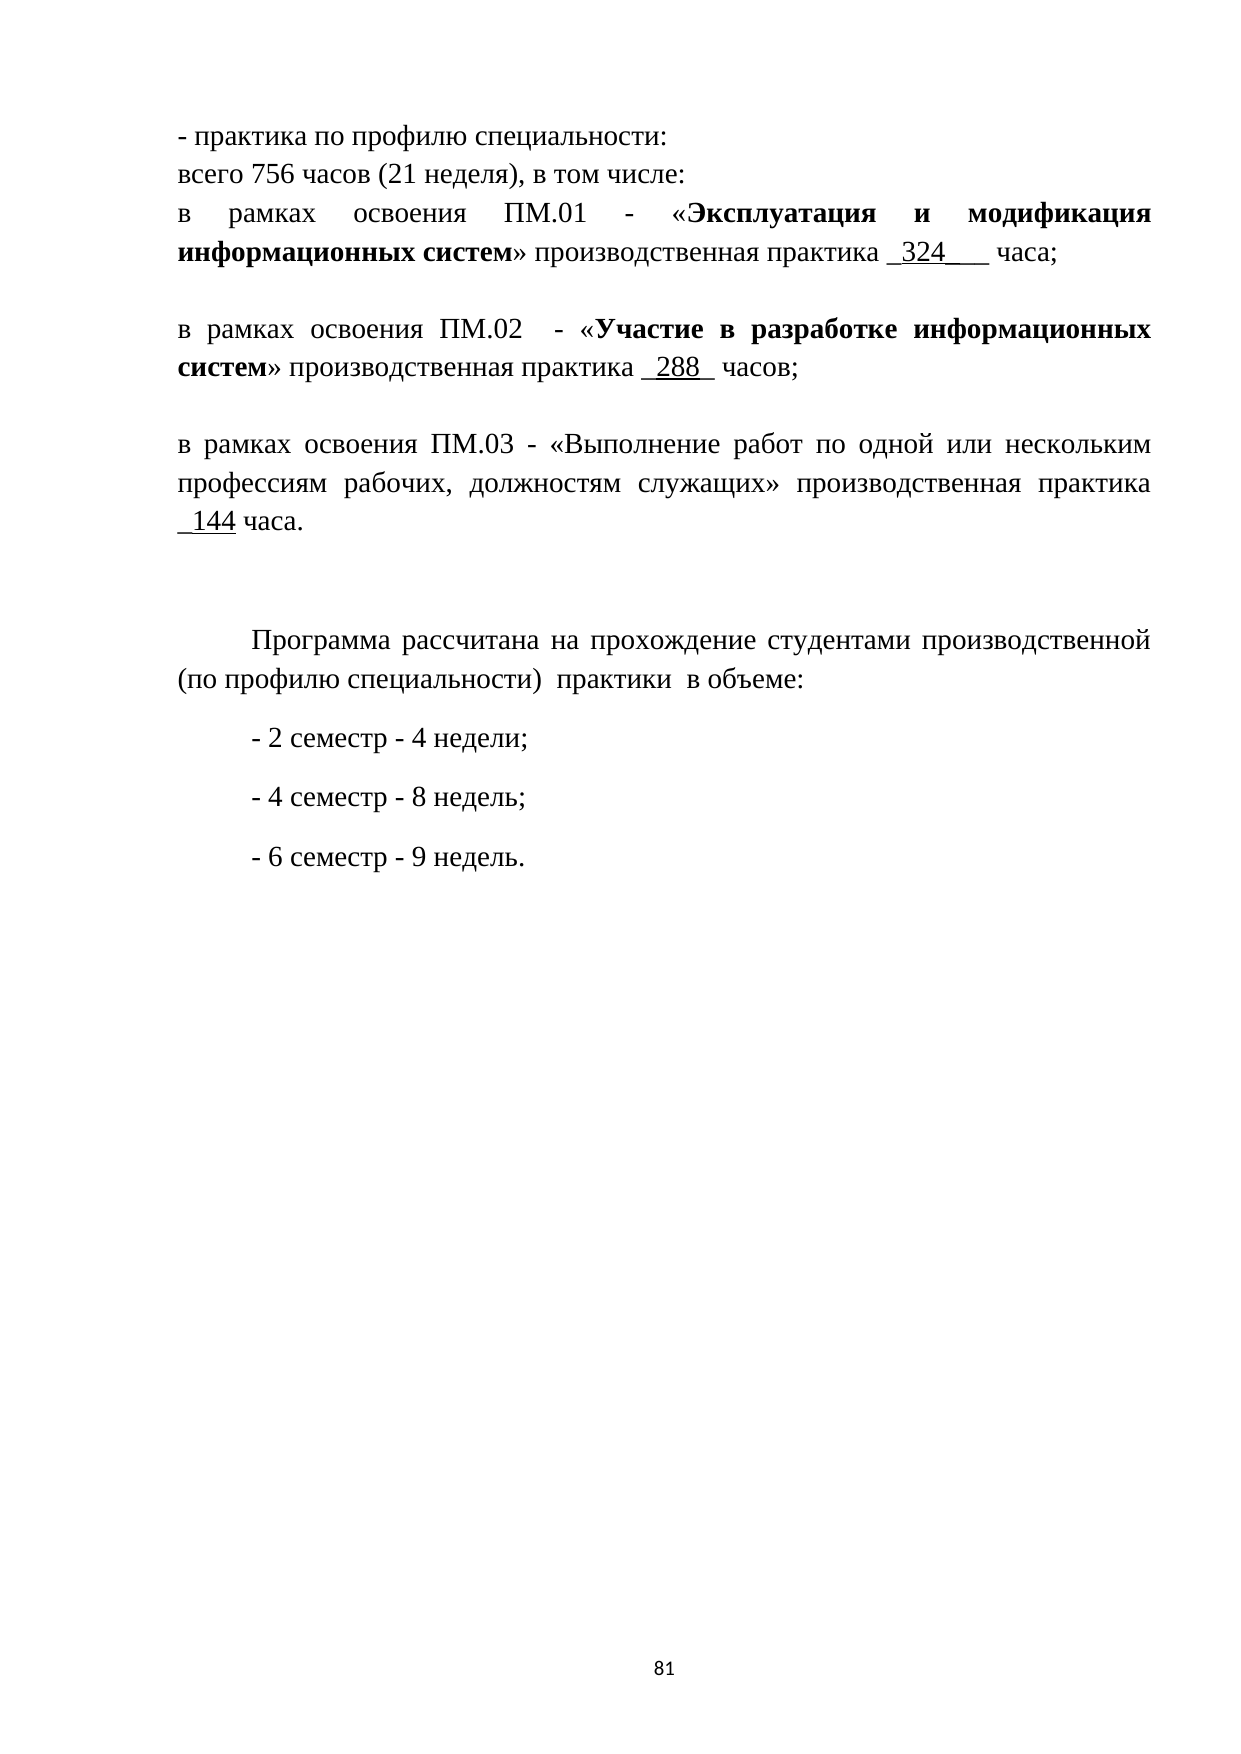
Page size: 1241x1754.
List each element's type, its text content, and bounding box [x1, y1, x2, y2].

list в рамках освоения ПМ.03 - «Выполнение работ по одной или нескольким профессиям рабочих, должностям служащих» производственная практика _144 часа. [177, 426, 1152, 537]
list в рамках освоения ПМ.02 - «Участие в разработке информационных систем» производственная практика _288_ часов; [177, 311, 1152, 383]
list - практика по профилю специальности: [177, 118, 1152, 152]
text - 2 семестр - 4 недели; [177, 720, 1152, 754]
text - 4 семестр - 8 недель; [177, 779, 1152, 813]
list всего 756 часов (21 неделя), в том числе: [177, 157, 1152, 190]
list в рамках освоения ПМ.01 - «Эксплуатация и модификация информационных систем» производственная практика _324___ часа; [177, 195, 1152, 267]
text - 6 семестр - 9 недель. [177, 839, 1152, 872]
text Программа рассчитана на прохождение студентами производственной (по профилю специальности) практики в объеме: [177, 622, 1152, 694]
